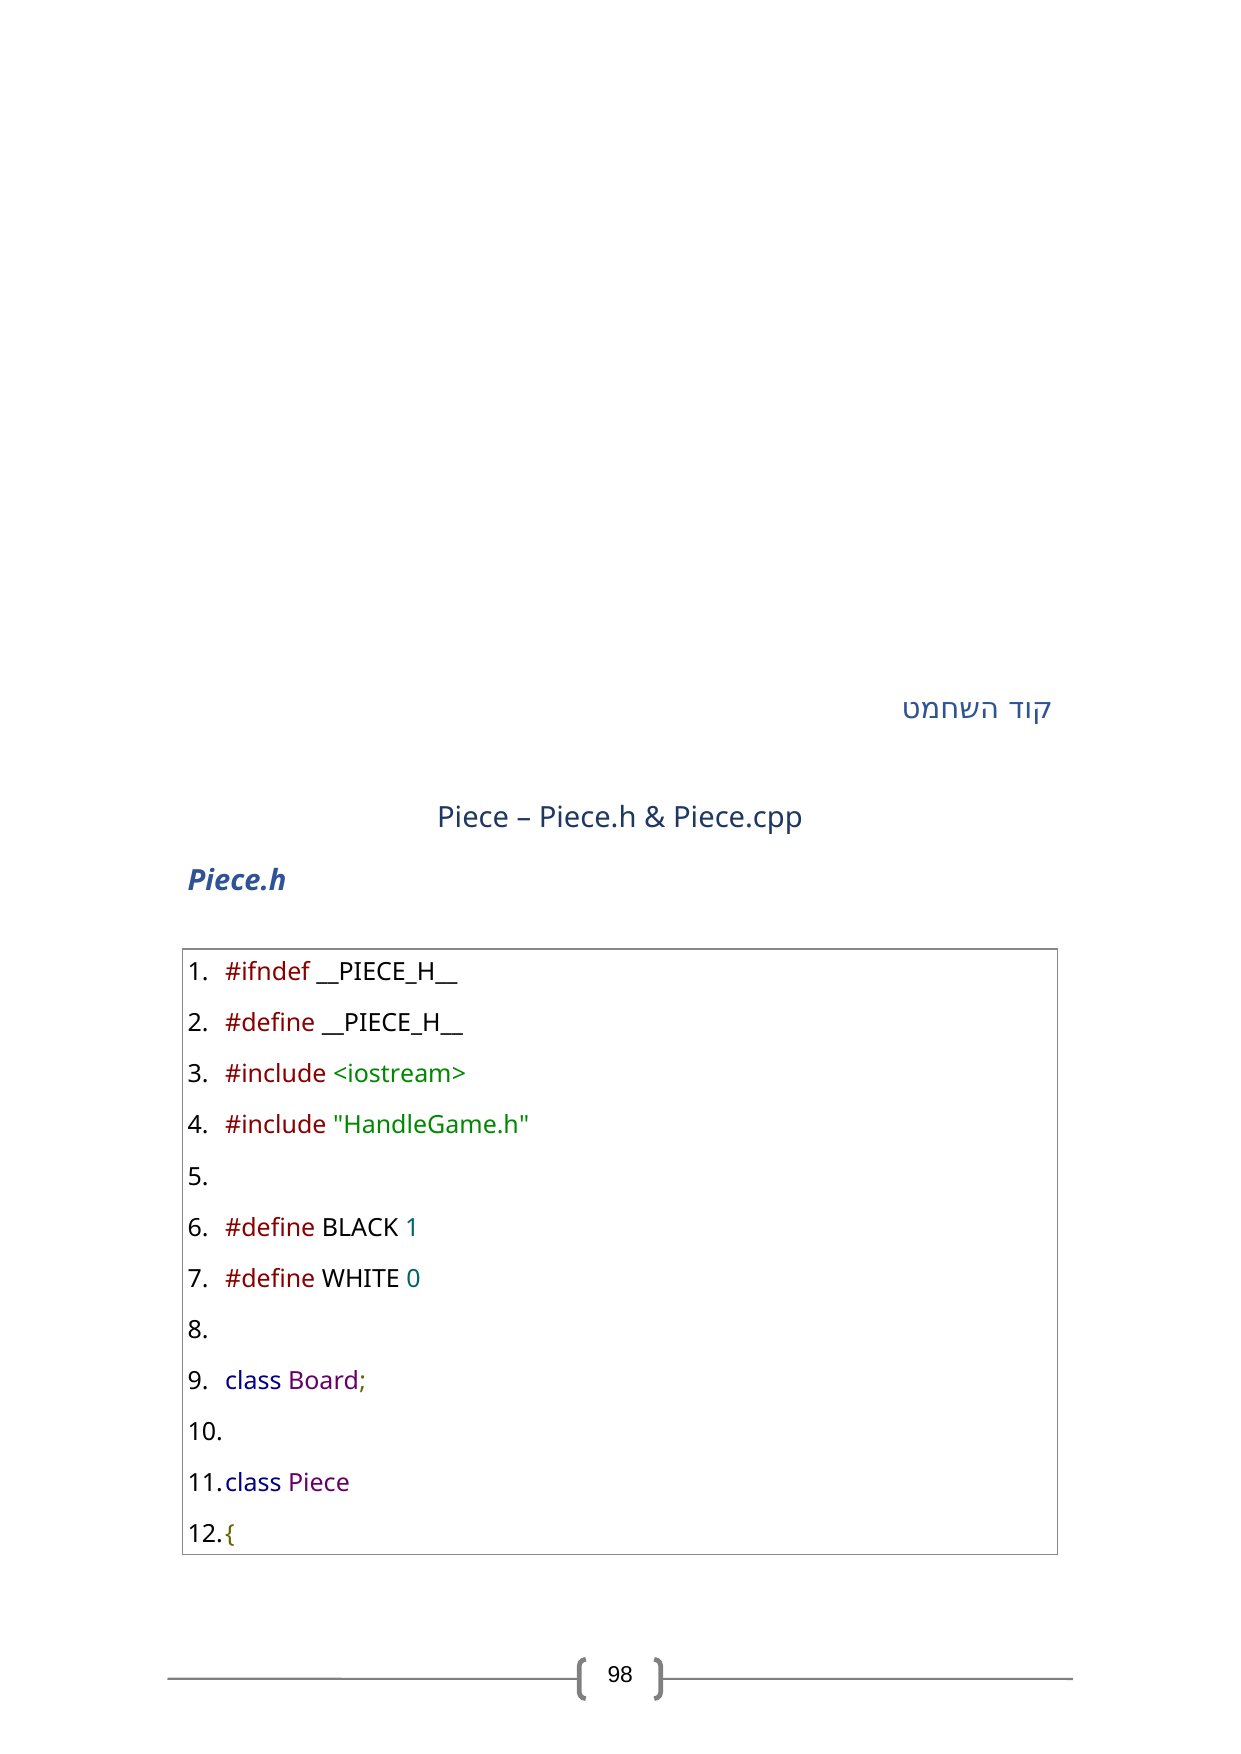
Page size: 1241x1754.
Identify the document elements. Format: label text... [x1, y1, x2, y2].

subtitle Piece – Piece.h & Piece.cpp [187, 796, 1053, 836]
list #include <iostream> [183, 1050, 1057, 1090]
list class Piece [183, 1459, 1057, 1498]
list #ifndef __PIECE_H__ [183, 950, 1057, 988]
subtitle Piece.h [187, 860, 1053, 899]
list #define BLACK 1 [183, 1203, 1057, 1243]
list { [183, 1510, 1057, 1554]
list class Board; [183, 1357, 1057, 1396]
list #define WHITE 0 [183, 1254, 1057, 1294]
list #include "HandleGame.h" [183, 1101, 1057, 1141]
list #define __PIECE_H__ [183, 999, 1057, 1039]
subtitle קוד השחמט [187, 692, 1053, 726]
